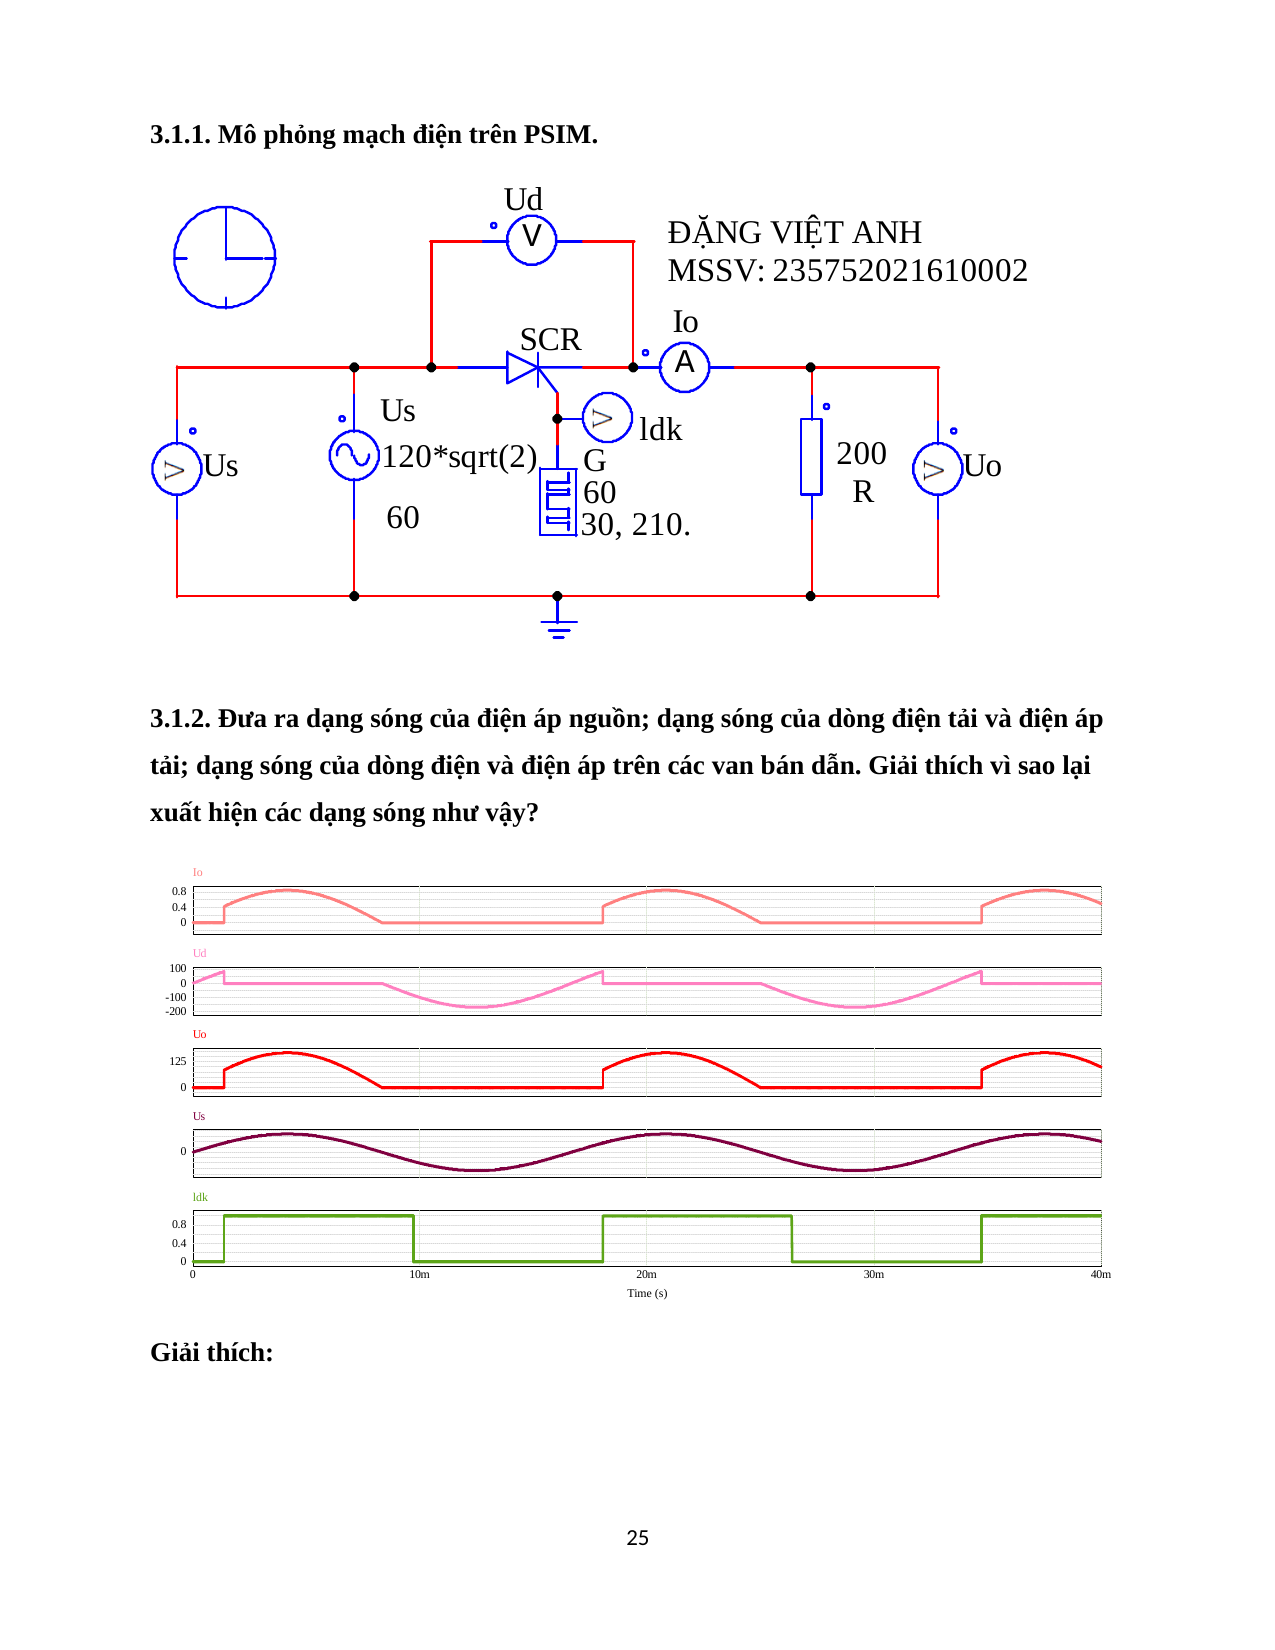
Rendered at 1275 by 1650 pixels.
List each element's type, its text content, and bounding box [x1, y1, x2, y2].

text 3.1.1. Mô phỏng mạch điện trên PSIM. [150, 118, 1125, 149]
text 3.1.2. Đưa ra dạng sóng của điện áp nguồn; dạng sóng của dòng điện tải và điện áp tải; dạng sóng của dòng điện và điện áp trên các van bán dẫn. Giải thích vì sao lại xuất hiện các dạng sóng như vậy? [150, 703, 1125, 827]
text Giải thích: [150, 1336, 1125, 1367]
